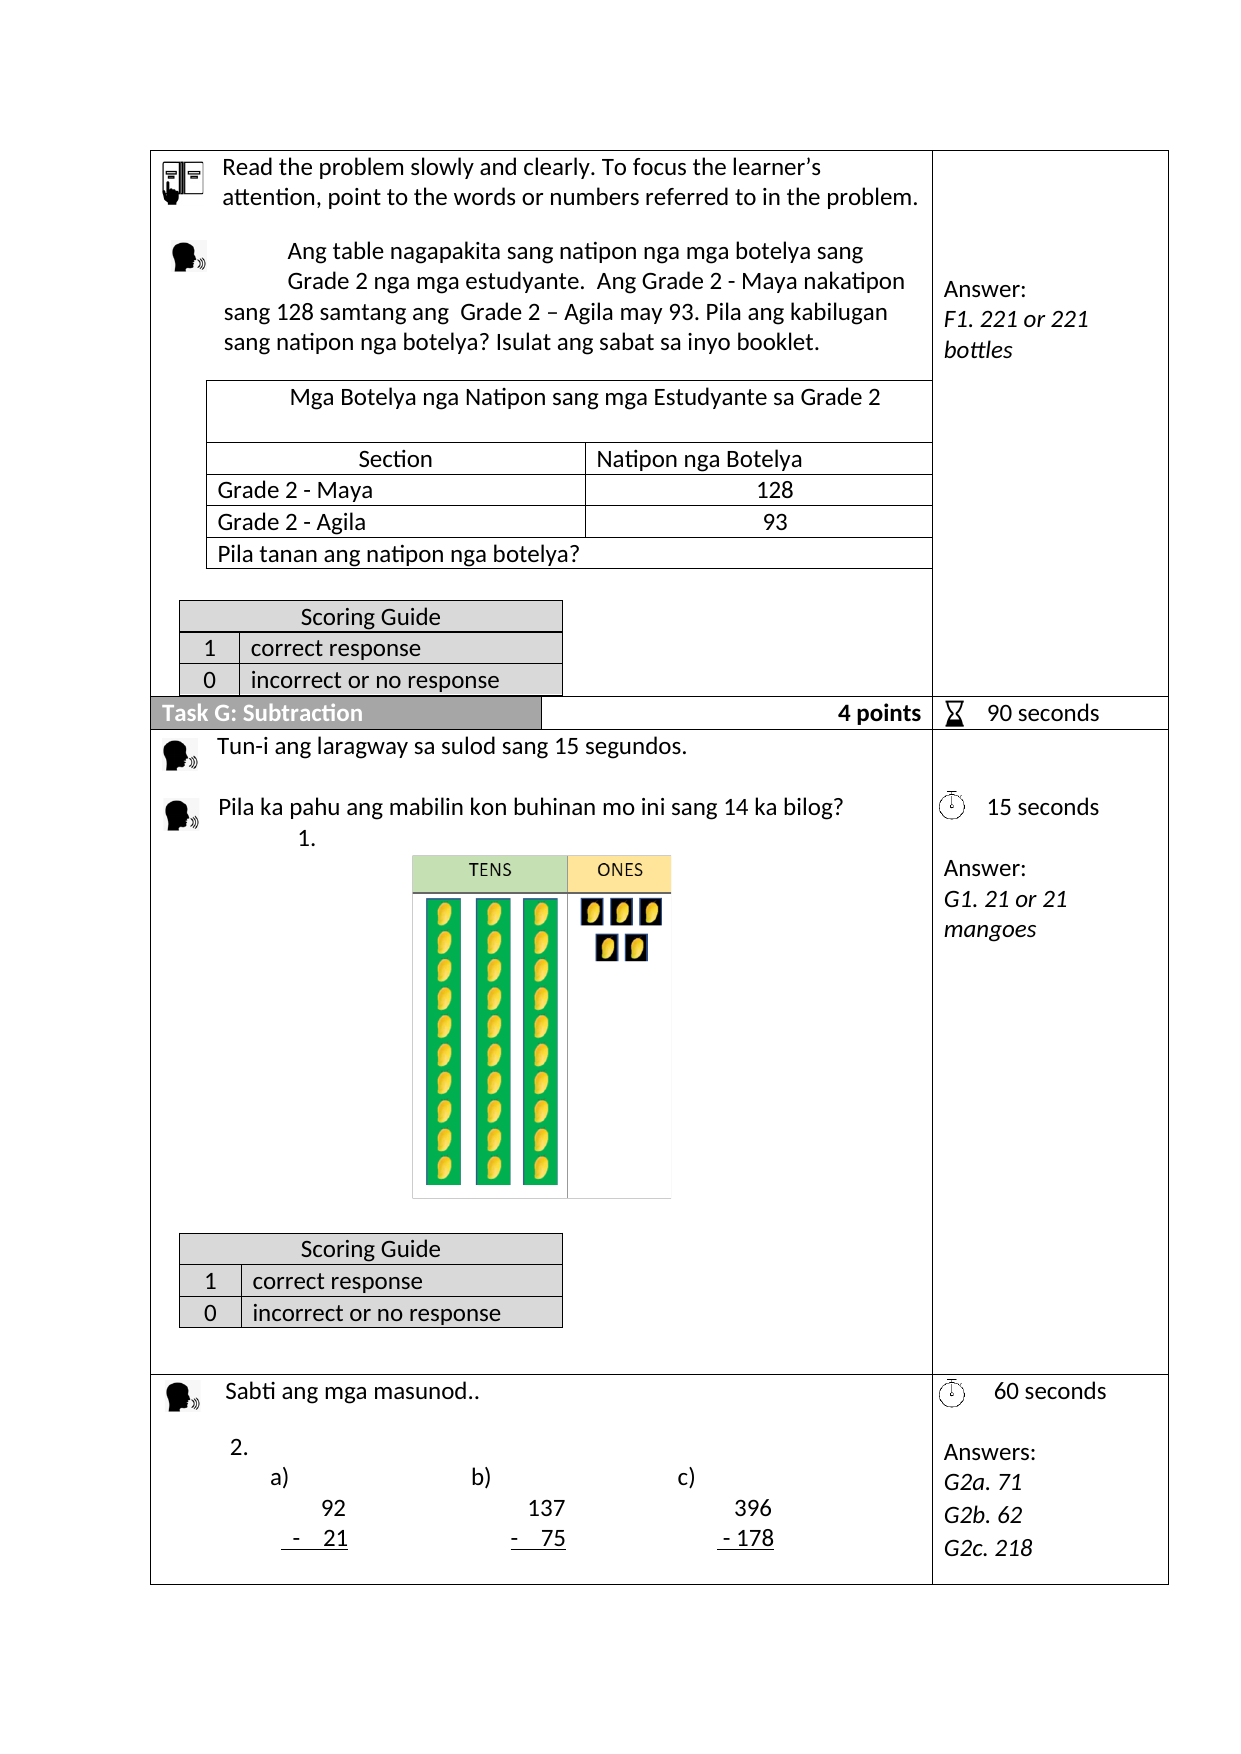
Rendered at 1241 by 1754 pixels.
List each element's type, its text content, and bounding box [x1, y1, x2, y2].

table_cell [151, 1375, 932, 1583]
picture [412, 852, 672, 1200]
picture [933, 1375, 969, 1411]
table_cell 90 seconds [933, 697, 1168, 729]
picture [159, 159, 204, 206]
picture [933, 786, 968, 821]
picture [170, 240, 207, 272]
table_cell Tun-i ang laragway sa sulod sang 15 segundos. Pila ka pahu ang mabilin kon buhinan mo ini sang 14 ka bilog? 1. [151, 730, 932, 1374]
table_cell Read the problem slowly and clearly. To focus the learner’s attention, point to the words or numbers referred to in the problem. Ang table nagapakita sang natipon nga mga botelya sang Grade 2 nga mga estudyante. Ang Grade 2 - Maya nakatipon sang 128 samtang ang Grade 2 – Agila may 93. Pila ang kabilugan sang natipon nga botelya? Isulat ang sabat sa inyo booklet. [151, 151, 932, 696]
table_cell 4 points [542, 697, 932, 729]
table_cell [933, 1375, 1168, 1583]
picture [939, 699, 968, 728]
picture [162, 738, 198, 771]
picture [163, 798, 200, 831]
table_cell Answer: F1. 221 or 221 bottles [933, 151, 1168, 696]
table_cell 15 seconds Answer: G1. 21 or 21 mangoes [933, 730, 1168, 1374]
table_cell Task G: Subtraction [151, 697, 541, 729]
picture [164, 1380, 201, 1412]
